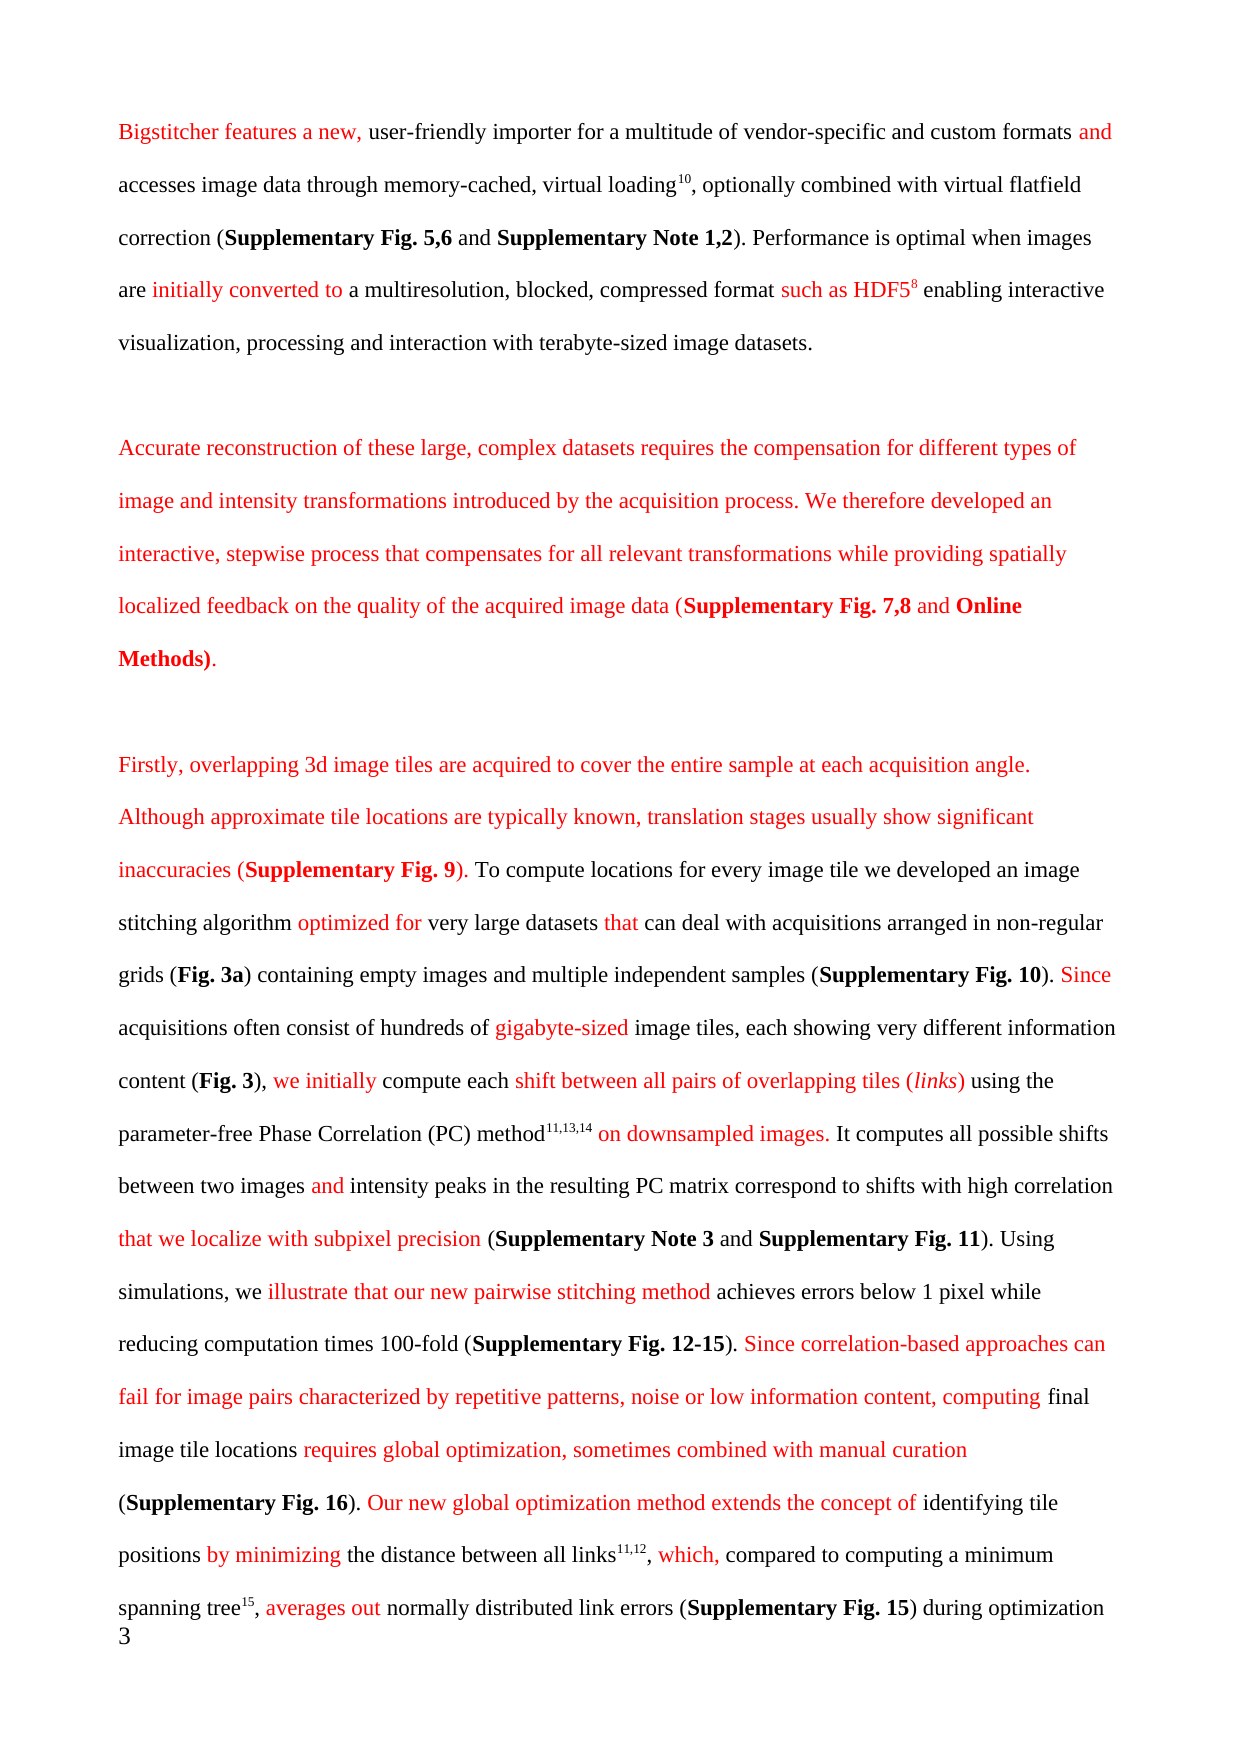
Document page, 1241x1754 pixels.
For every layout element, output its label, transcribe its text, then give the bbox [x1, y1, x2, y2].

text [118, 751, 1122, 1620]
text Accurate reconstruction of these large, complex datasets requires the compensation for different types of image and intensity transformations introduced by the acquisition process. We therefore developed an interactive, stepwise process that compensates for all relevant transformations while providing spatially localized feedback on the quality of the acquired image data (Supplementary Fig. 7,8 and Online Methods). [118, 434, 1122, 672]
text Bigstitcher features a new, user-friendly importer for a multitude of vendor-specific and custom formats and accesses image data through memory-cached, virtual loading10, optionally combined with virtual flatfield correction (Supplementary Fig. 5,6 and Supplementary Note 1,2). Performance is optimal when images are initially converted to a multiresolution, blocked, compressed format such as HDF58 enabling interactive visualization, processing and interaction with terabyte-sized image datasets. [118, 118, 1122, 355]
